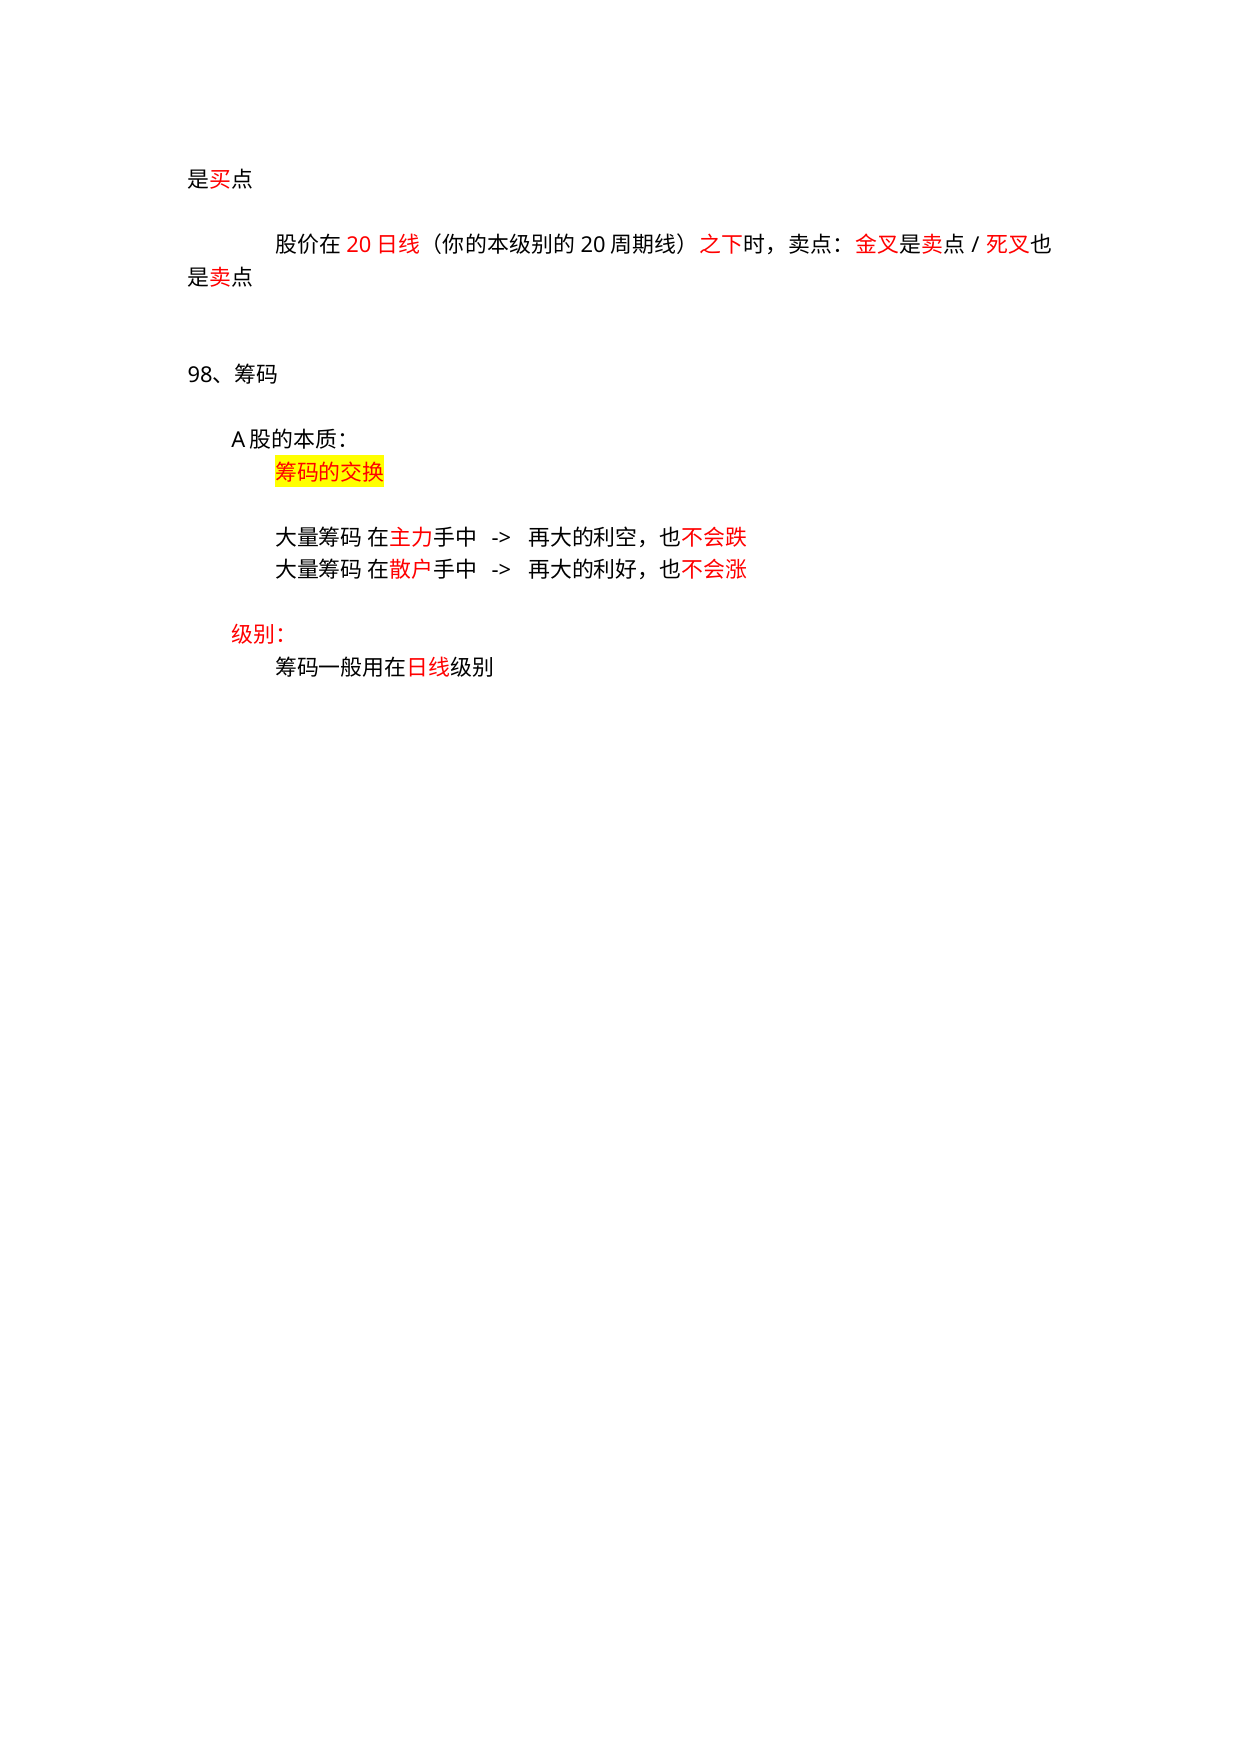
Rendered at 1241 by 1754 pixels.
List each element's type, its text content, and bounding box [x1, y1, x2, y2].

text 筹码的交换 [187, 454, 1053, 487]
text 级别： [187, 617, 1053, 649]
text 筹码一般用在日线级别 [187, 649, 1053, 682]
text 股价在20日线（你的本级别的20周期线）之下时，卖点：金叉是卖点 / 死叉也是卖点 [187, 227, 1053, 292]
text 大量筹码 在散户手中 -> 再大的利好，也不会涨 [187, 552, 1053, 584]
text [187, 162, 1053, 194]
text 大量筹码 在主力手中 -> 再大的利空，也不会跌 [187, 519, 1053, 552]
text A股的本质： [187, 422, 1053, 454]
text 98、筹码 [187, 357, 1053, 389]
